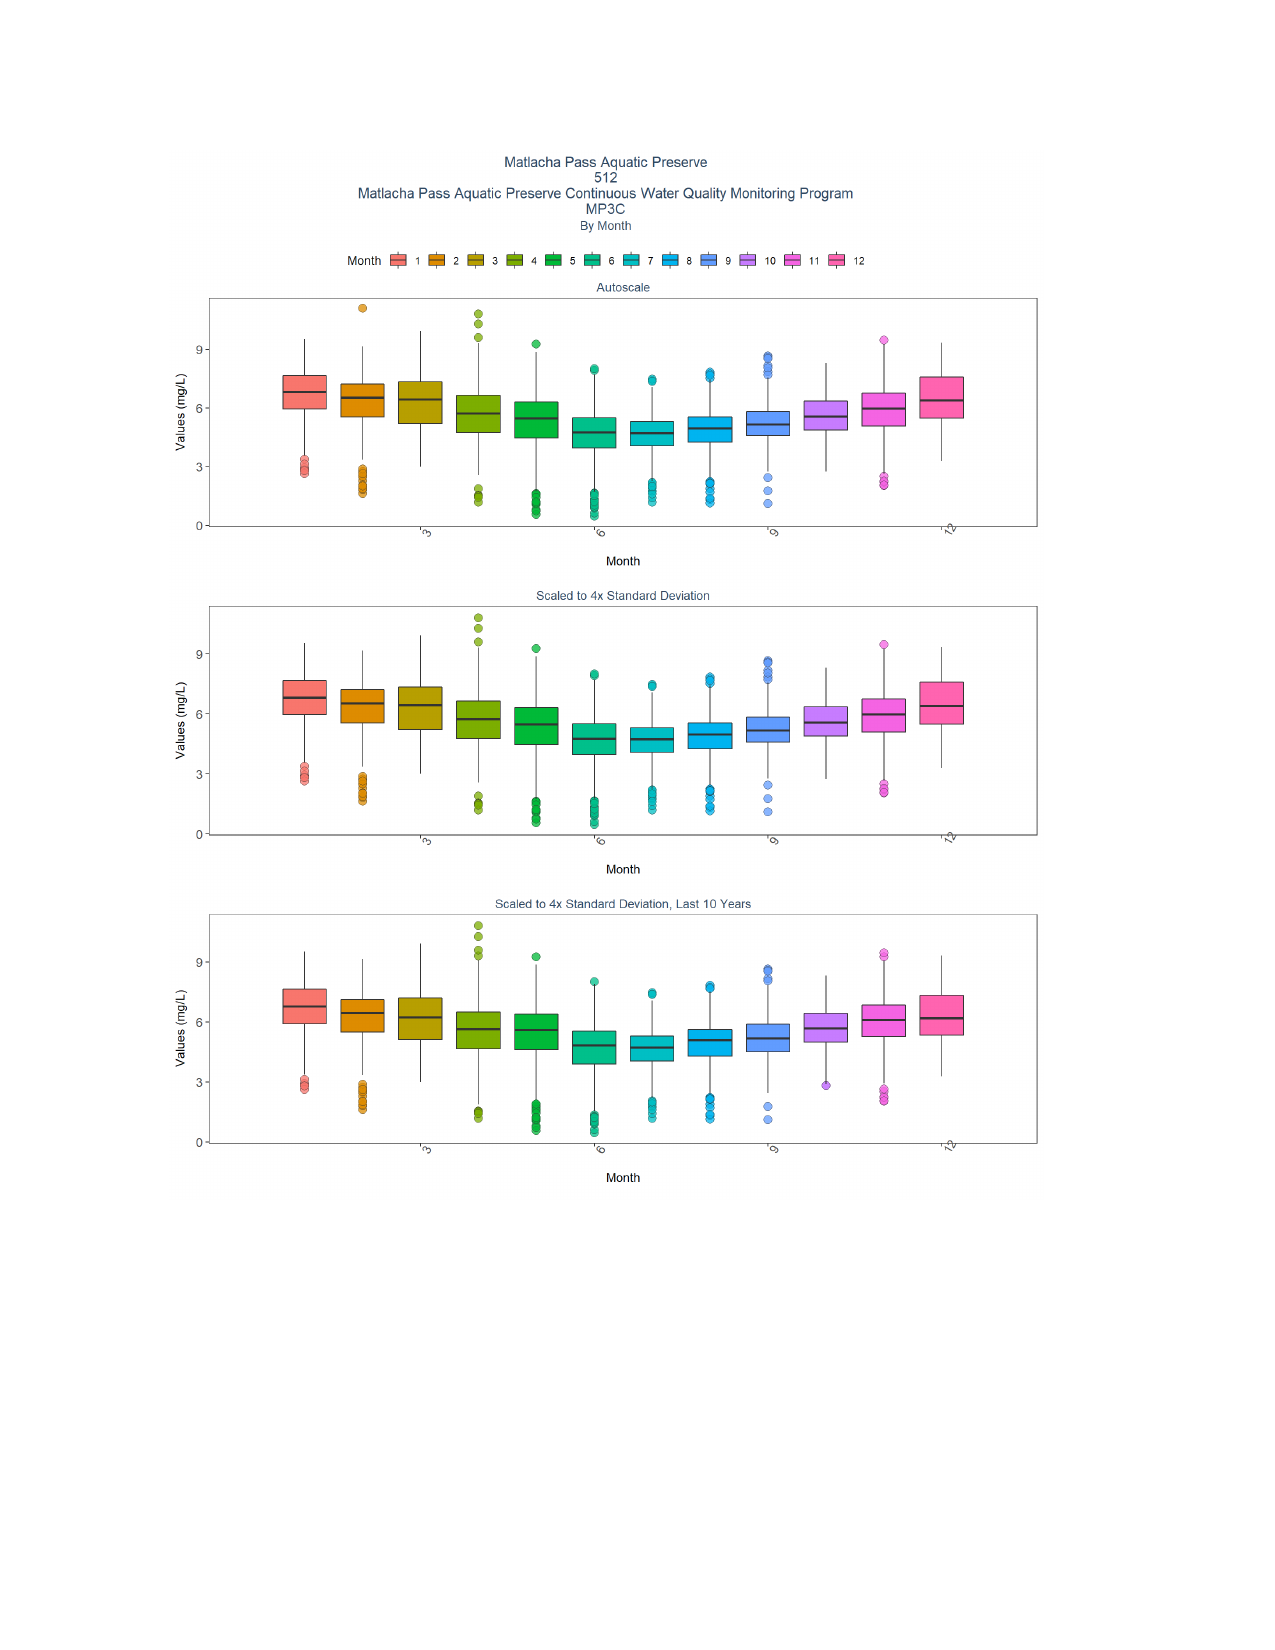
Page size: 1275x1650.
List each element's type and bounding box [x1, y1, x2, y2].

picture [168, 150, 1044, 1200]
